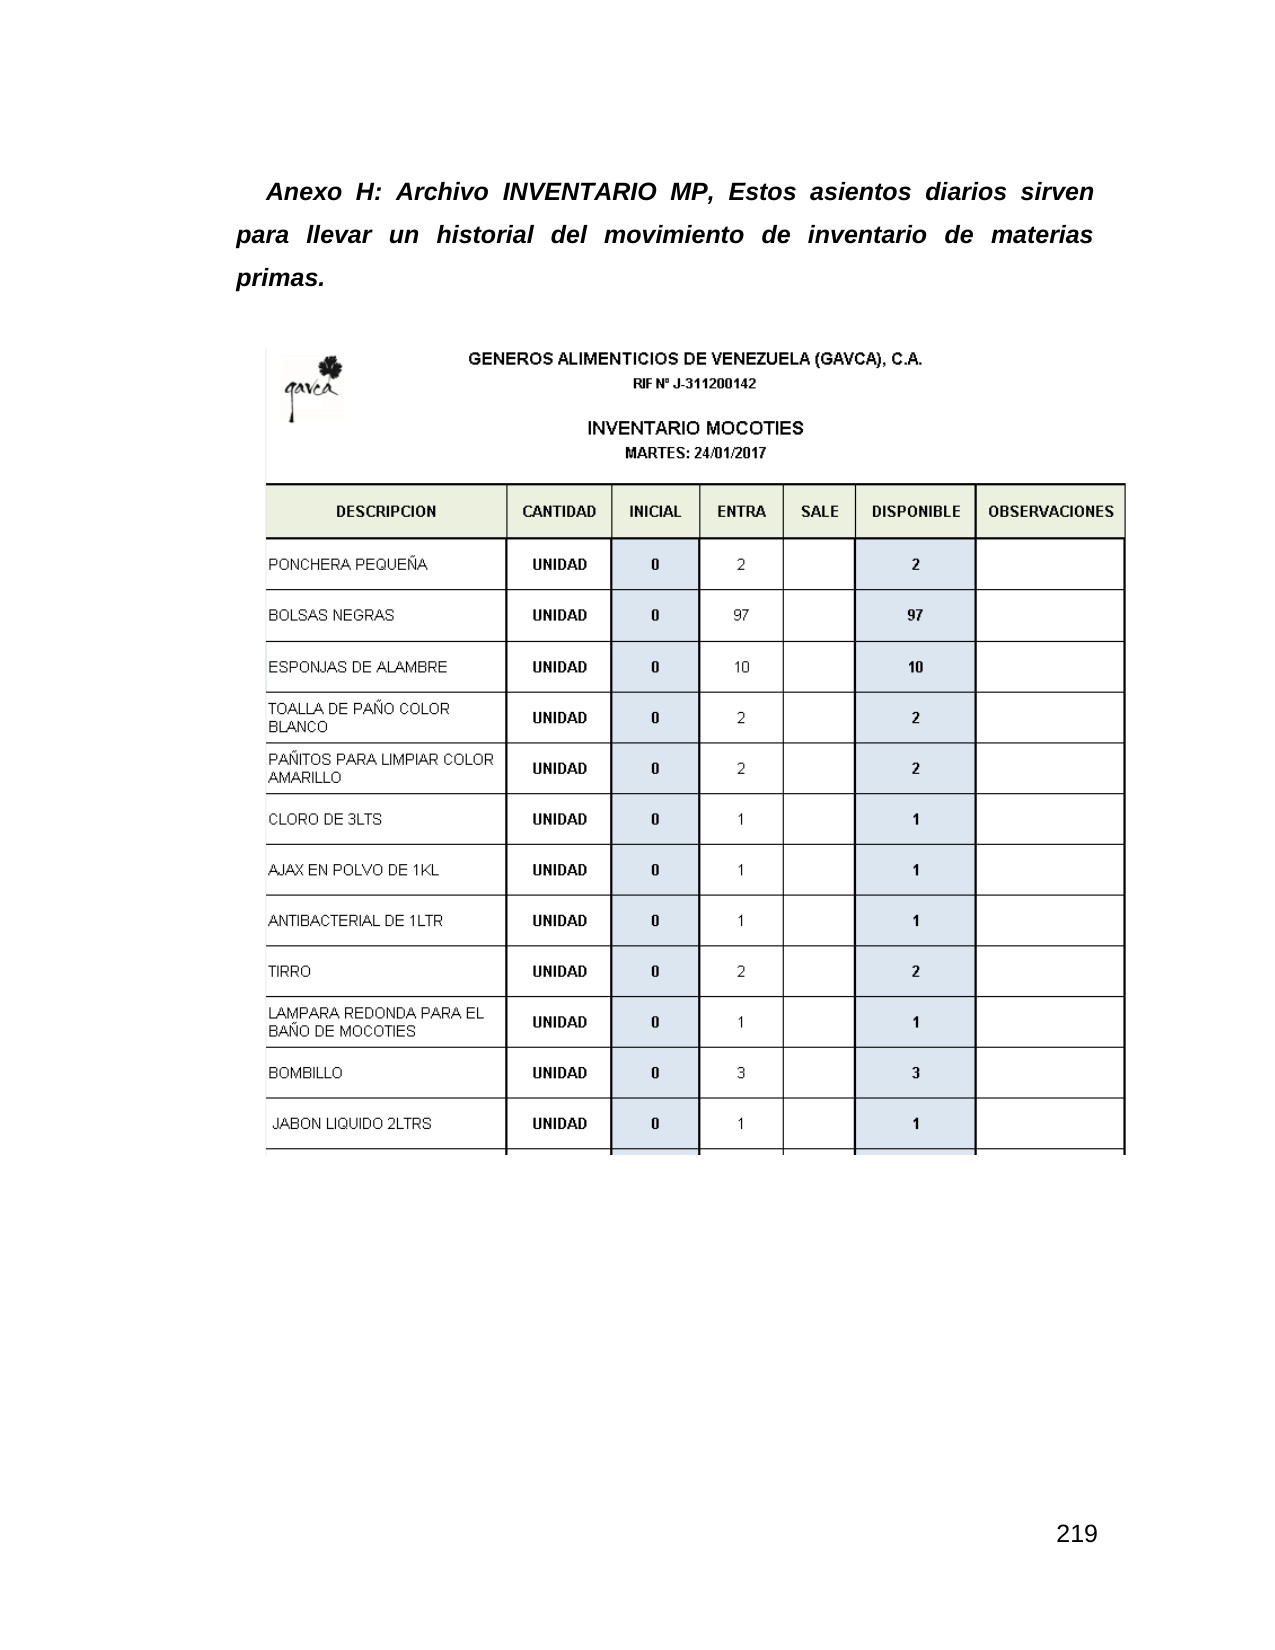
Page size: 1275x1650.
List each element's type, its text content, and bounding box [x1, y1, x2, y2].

text Anexo H: Archivo INVENTARIO MP, Estos asientos diarios sirven para llevar un historial del movimiento de inventario de materias primas. [236, 177, 1098, 292]
picture [265, 349, 1128, 1155]
